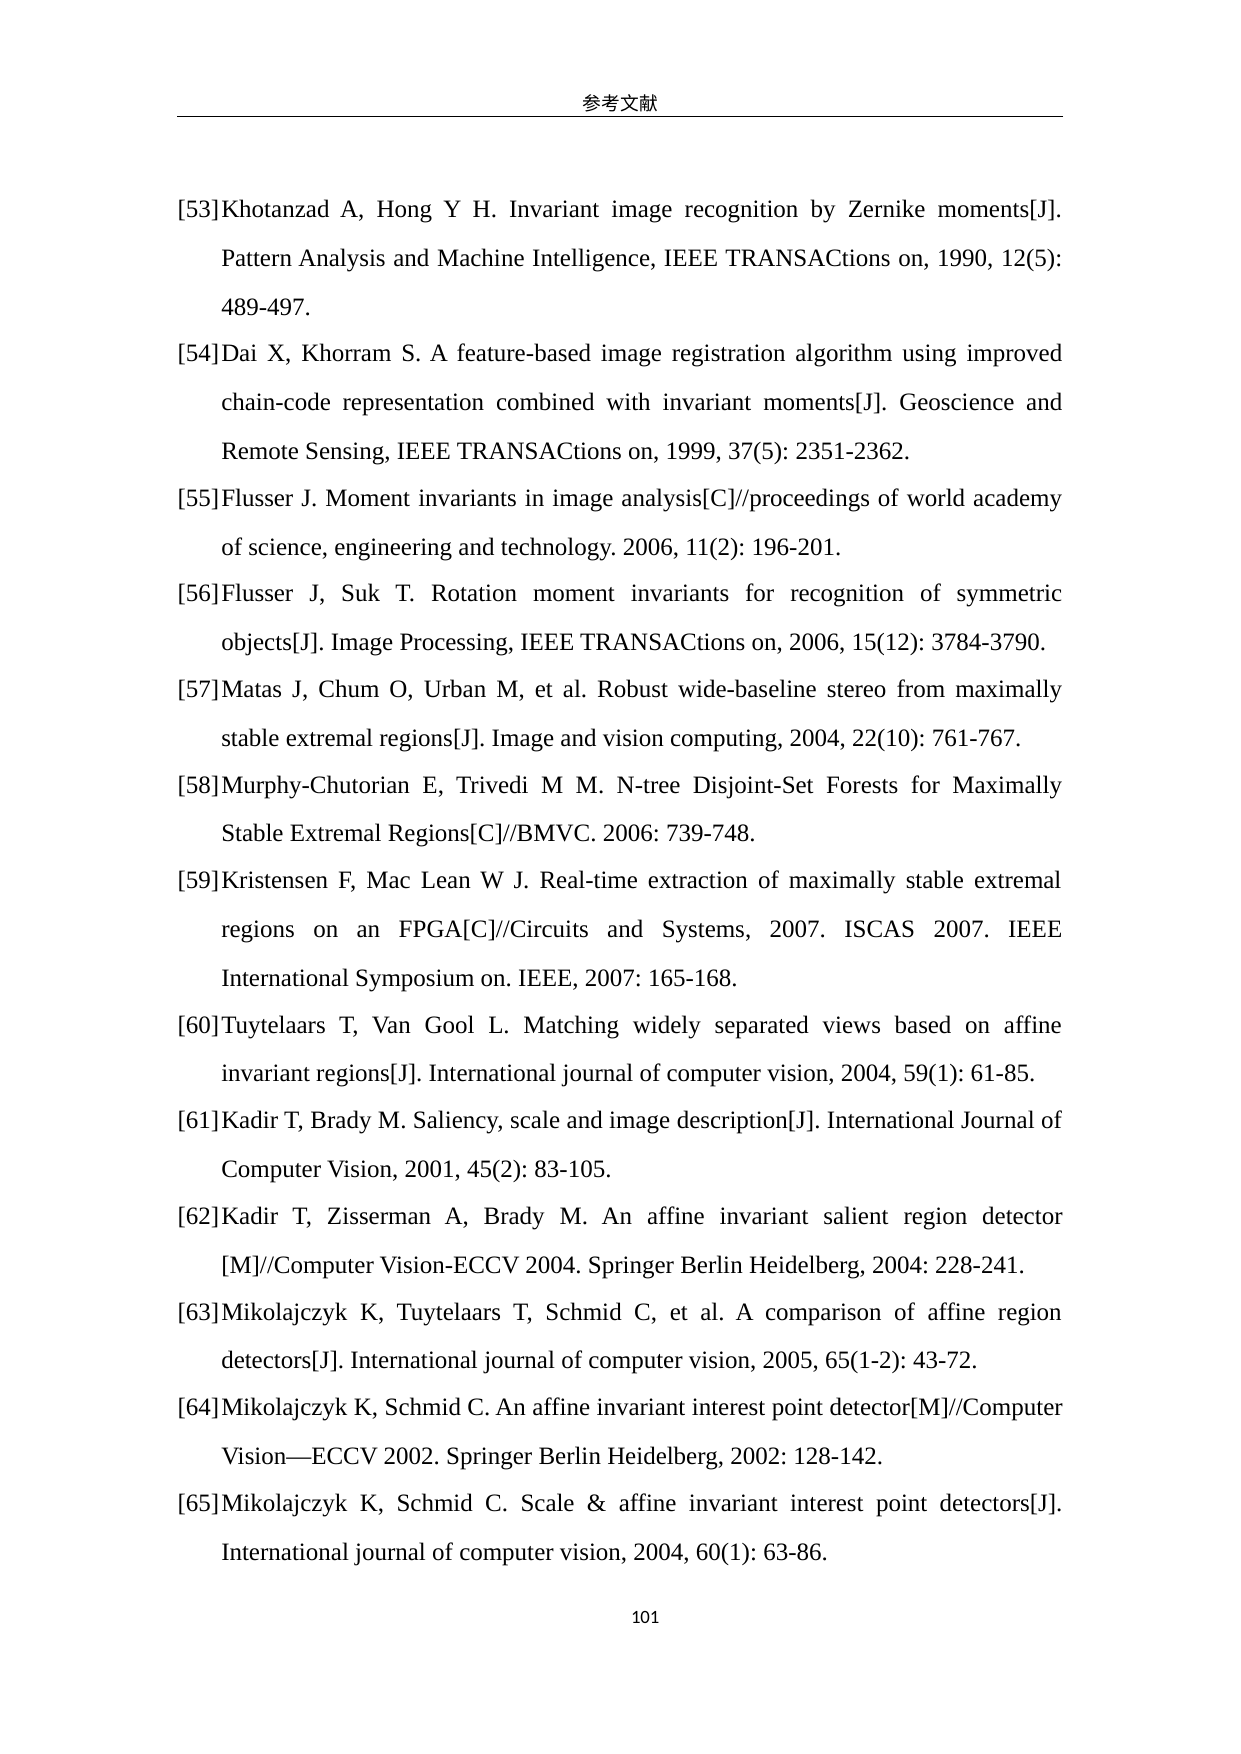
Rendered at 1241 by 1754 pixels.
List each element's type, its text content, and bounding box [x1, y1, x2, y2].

list Tuytelaars T, Van Gool L. Matching widely separated views based on affine invariant regions[J]. International journal of computer vision, 2004, 59(1): 61-85. [177, 1008, 1063, 1089]
list Murphy-Chutorian E, Trivedi M M. N-tree Disjoint-Set Forests for Maximally Stable Extremal Regions[C]//BMVC. 2006: 739-748. [177, 768, 1063, 849]
list Kadir T, Brady M. Saliency, scale and image description[J]. International Journal of Computer Vision, 2001, 45(2): 83-105. [177, 1103, 1063, 1185]
list Mikolajczyk K, Tuytelaars T, Schmid C, et al. A comparison of affine region detectors[J]. International journal of computer vision, 2005, 65(1-2): 43-72. [177, 1295, 1063, 1376]
list Mikolajczyk K, Schmid C. Scale & affine invariant interest point detectors[J]. International journal of computer vision, 2004, 60(1): 63-86. [177, 1486, 1063, 1567]
list Khotanzad A, Hong Y H. Invariant image recognition by Zernike moments[J]. Pattern Analysis and Machine Intelligence, IEEE TRANSACtions on, 1990, 12(5): 489-497. [177, 192, 1063, 322]
list Kadir T, Zisserman A, Brady M. An affine invariant salient region detector [M]//Computer Vision-ECCV 2004. Springer Berlin Heidelberg, 2004: 228-241. [177, 1199, 1063, 1280]
list Flusser J, Suk T. Rotation moment invariants for recognition of symmetric objects[J]. Image Processing, IEEE TRANSACtions on, 2006, 15(12): 3784-3790. [177, 577, 1063, 658]
list Mikolajczyk K, Schmid C. An affine invariant interest point detector[M]//Computer Vision—ECCV 2002. Springer Berlin Heidelberg, 2002: 128-142. [177, 1390, 1063, 1472]
list Kristensen F, Mac Lean W J. Real-time extraction of maximally stable extremal regions on an FPGA[C]//Circuits and Systems, 2007. ISCAS 2007. IEEE International Symposium on. IEEE, 2007: 165-168. [177, 863, 1063, 993]
list Dai X, Khorram S. A feature-based image registration algorithm using improved chain-code representation combined with invariant moments[J]. Geoscience and Remote Sensing, IEEE TRANSACtions on, 1999, 37(5): 2351-2362. [177, 337, 1063, 467]
list Flusser J. Moment invariants in image analysis[C]//proceedings of world academy of science, engineering and technology. 2006, 11(2): 196-201. [177, 481, 1063, 562]
list Matas J, Chum O, Urban M, et al. Robust wide-baseline stereo from maximally stable extremal regions[J]. Image and vision computing, 2004, 22(10): 761-767. [177, 672, 1063, 753]
